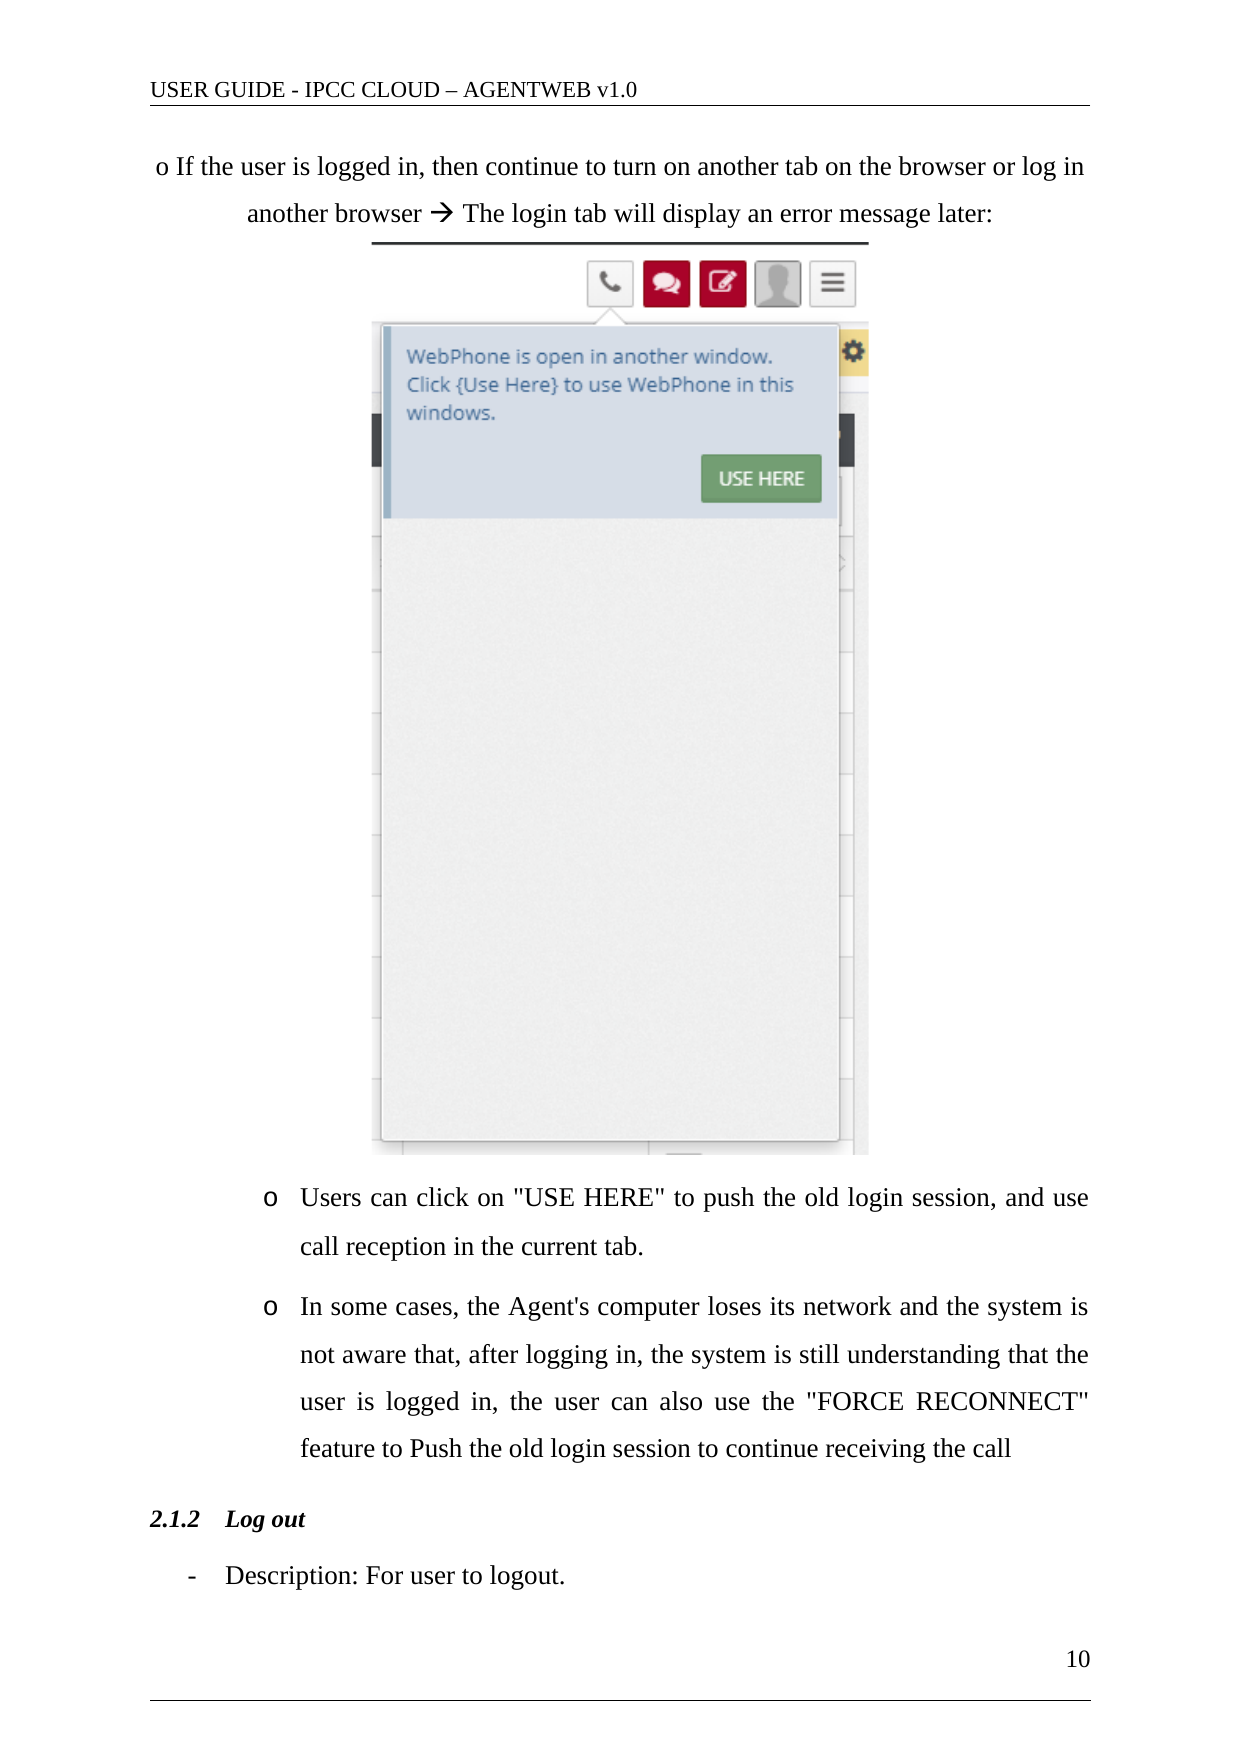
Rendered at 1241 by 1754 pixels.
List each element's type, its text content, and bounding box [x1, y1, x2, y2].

list In some cases, the Agent's computer loses its network and the system is not aware that, after logging in, the system is still understanding that the user is logged in, the user can also use the "FORCE RECONNECT" feature to Push the old login session to continue receiving the call [262, 1290, 1090, 1463]
list Description: For user to logout. [187, 1559, 1090, 1590]
subtitle Log out [150, 1504, 1090, 1532]
list Users can click on "USE HERE" to push the old login session, and use call reception in the current tab. [262, 1182, 1090, 1262]
picture [371, 242, 869, 1155]
